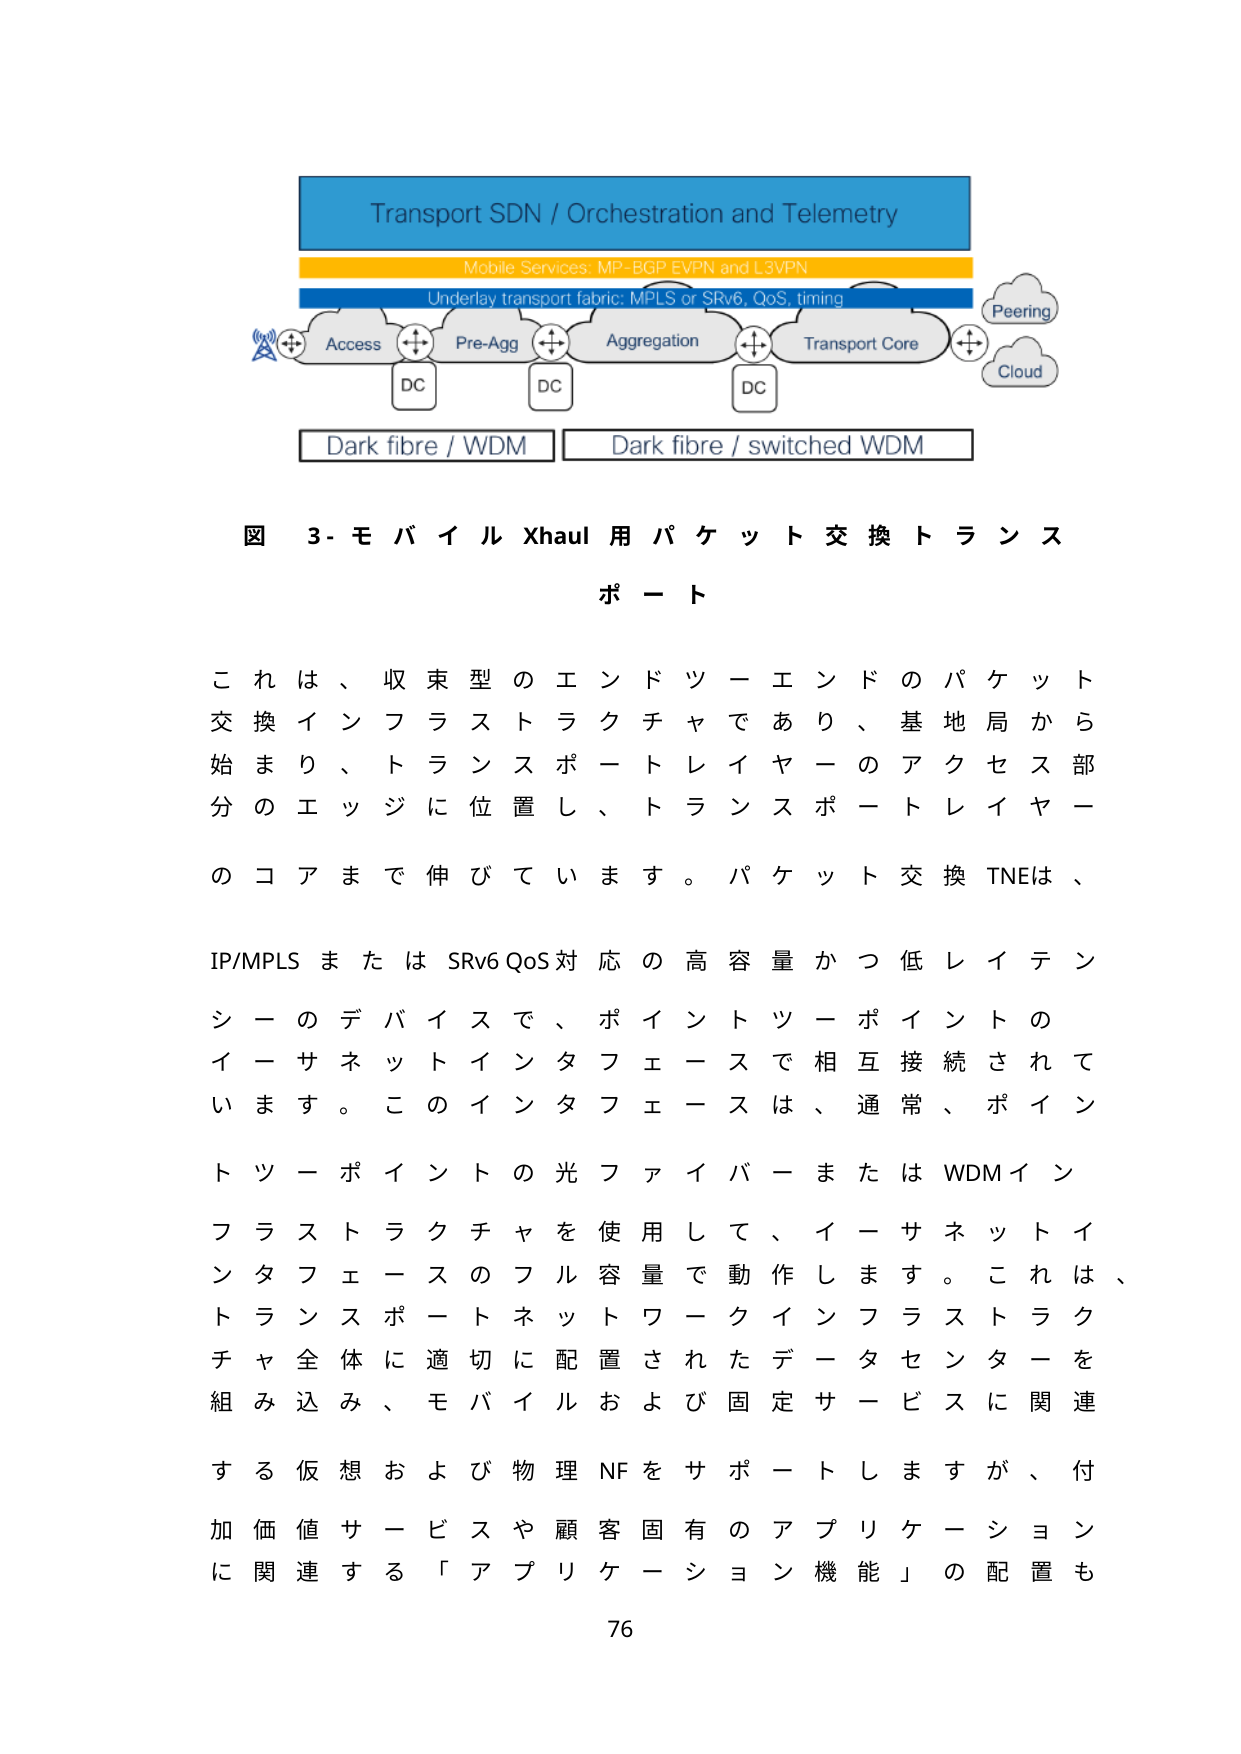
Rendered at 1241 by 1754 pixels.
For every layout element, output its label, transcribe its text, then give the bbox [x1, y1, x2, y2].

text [198, 662, 1116, 1587]
text 図 3 - モバイルXhaul用パケット交換トランスポート [198, 501, 1116, 610]
picture [210, 162, 1135, 474]
